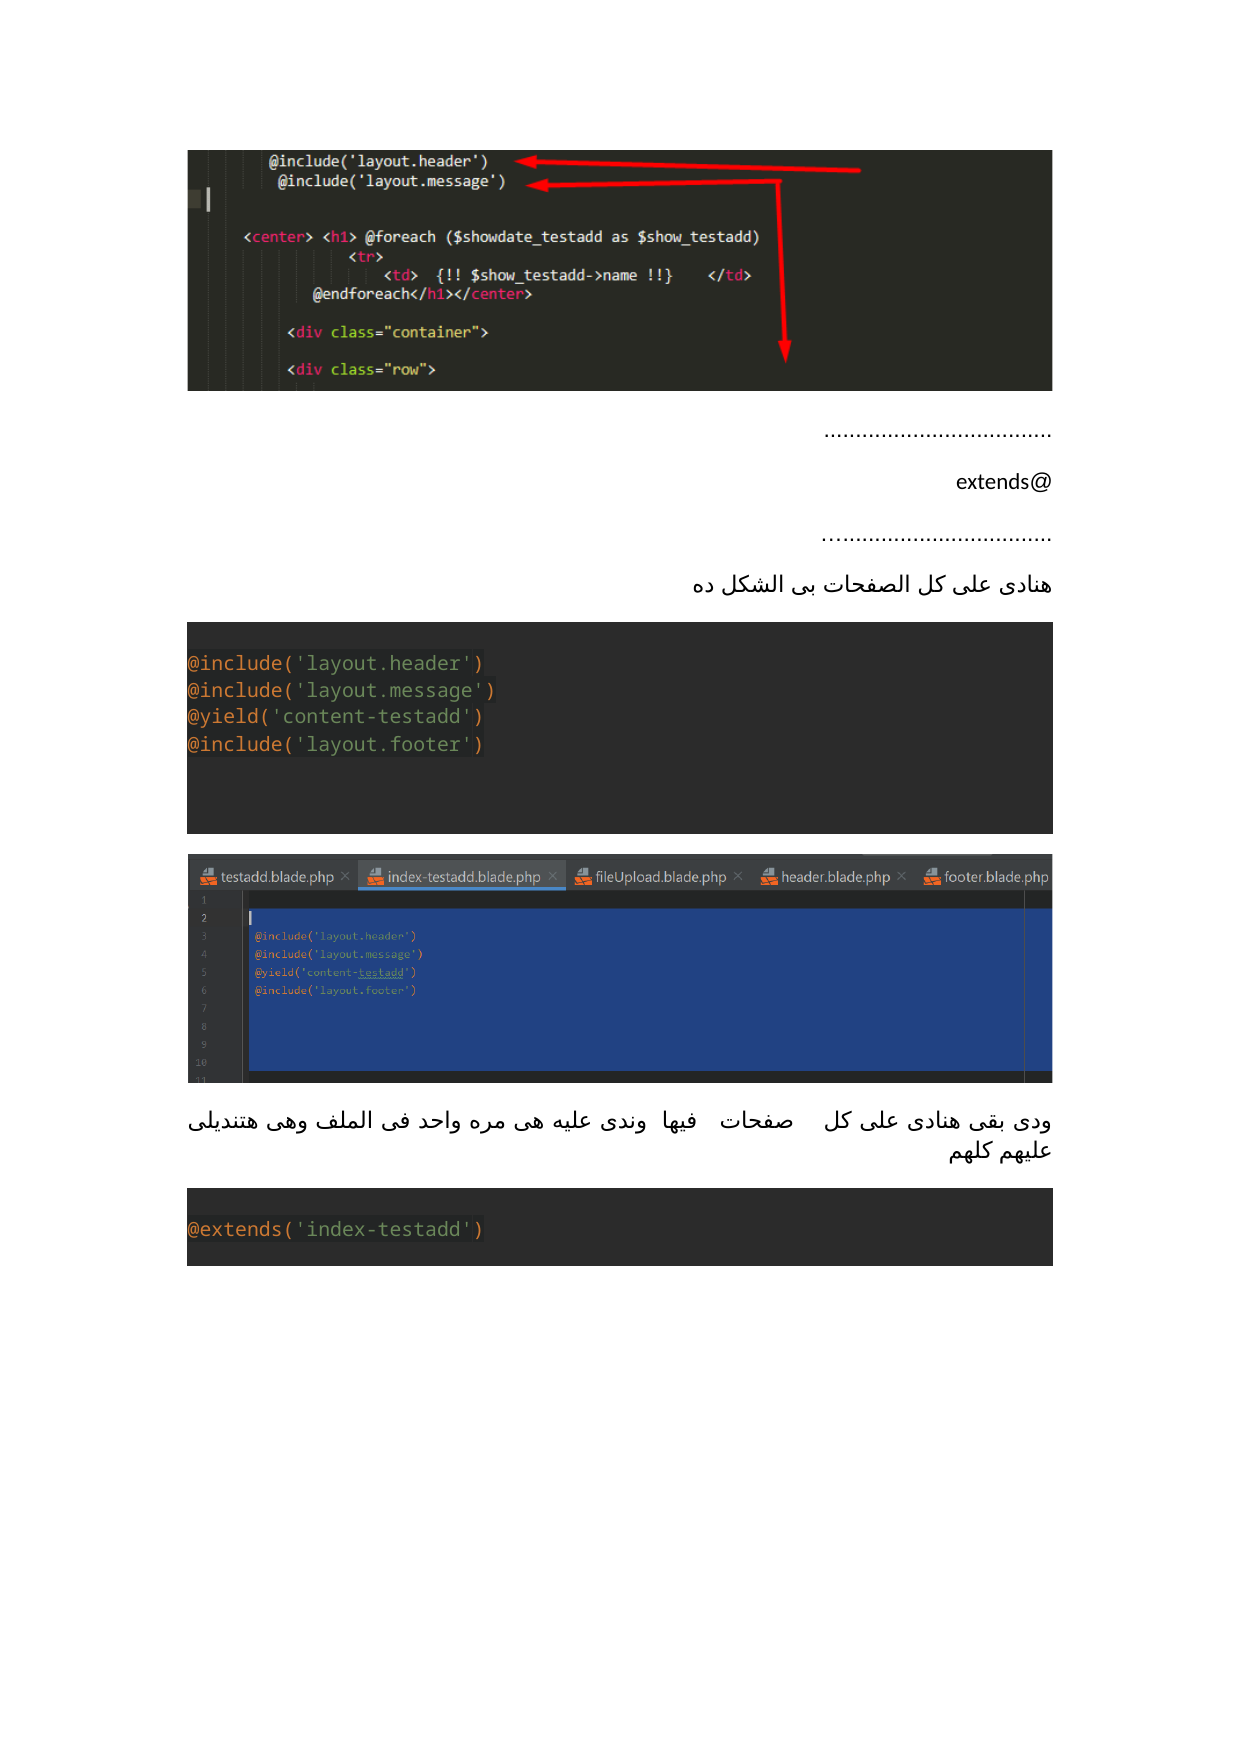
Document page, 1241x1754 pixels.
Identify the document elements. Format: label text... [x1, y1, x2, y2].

list ودى بقى هنادى على كل صفحات فيها وندى عليه هى مره واحد فى الملف وهى هتنديلى عليهم كلهم [187, 1107, 1053, 1164]
text @extends('index-testadd') [187, 1188, 1053, 1266]
list @extends [187, 467, 1053, 495]
list .................................… [187, 520, 1053, 546]
picture [187, 150, 1053, 391]
picture [188, 854, 1053, 1083]
list .................................... [187, 416, 1053, 442]
list هنادى على كل الصفحات بى الشكل ده [187, 571, 1053, 597]
text @include('layout.header') @include('layout.message') @yield('content-testadd') @include('layout.footer') [187, 622, 1053, 834]
